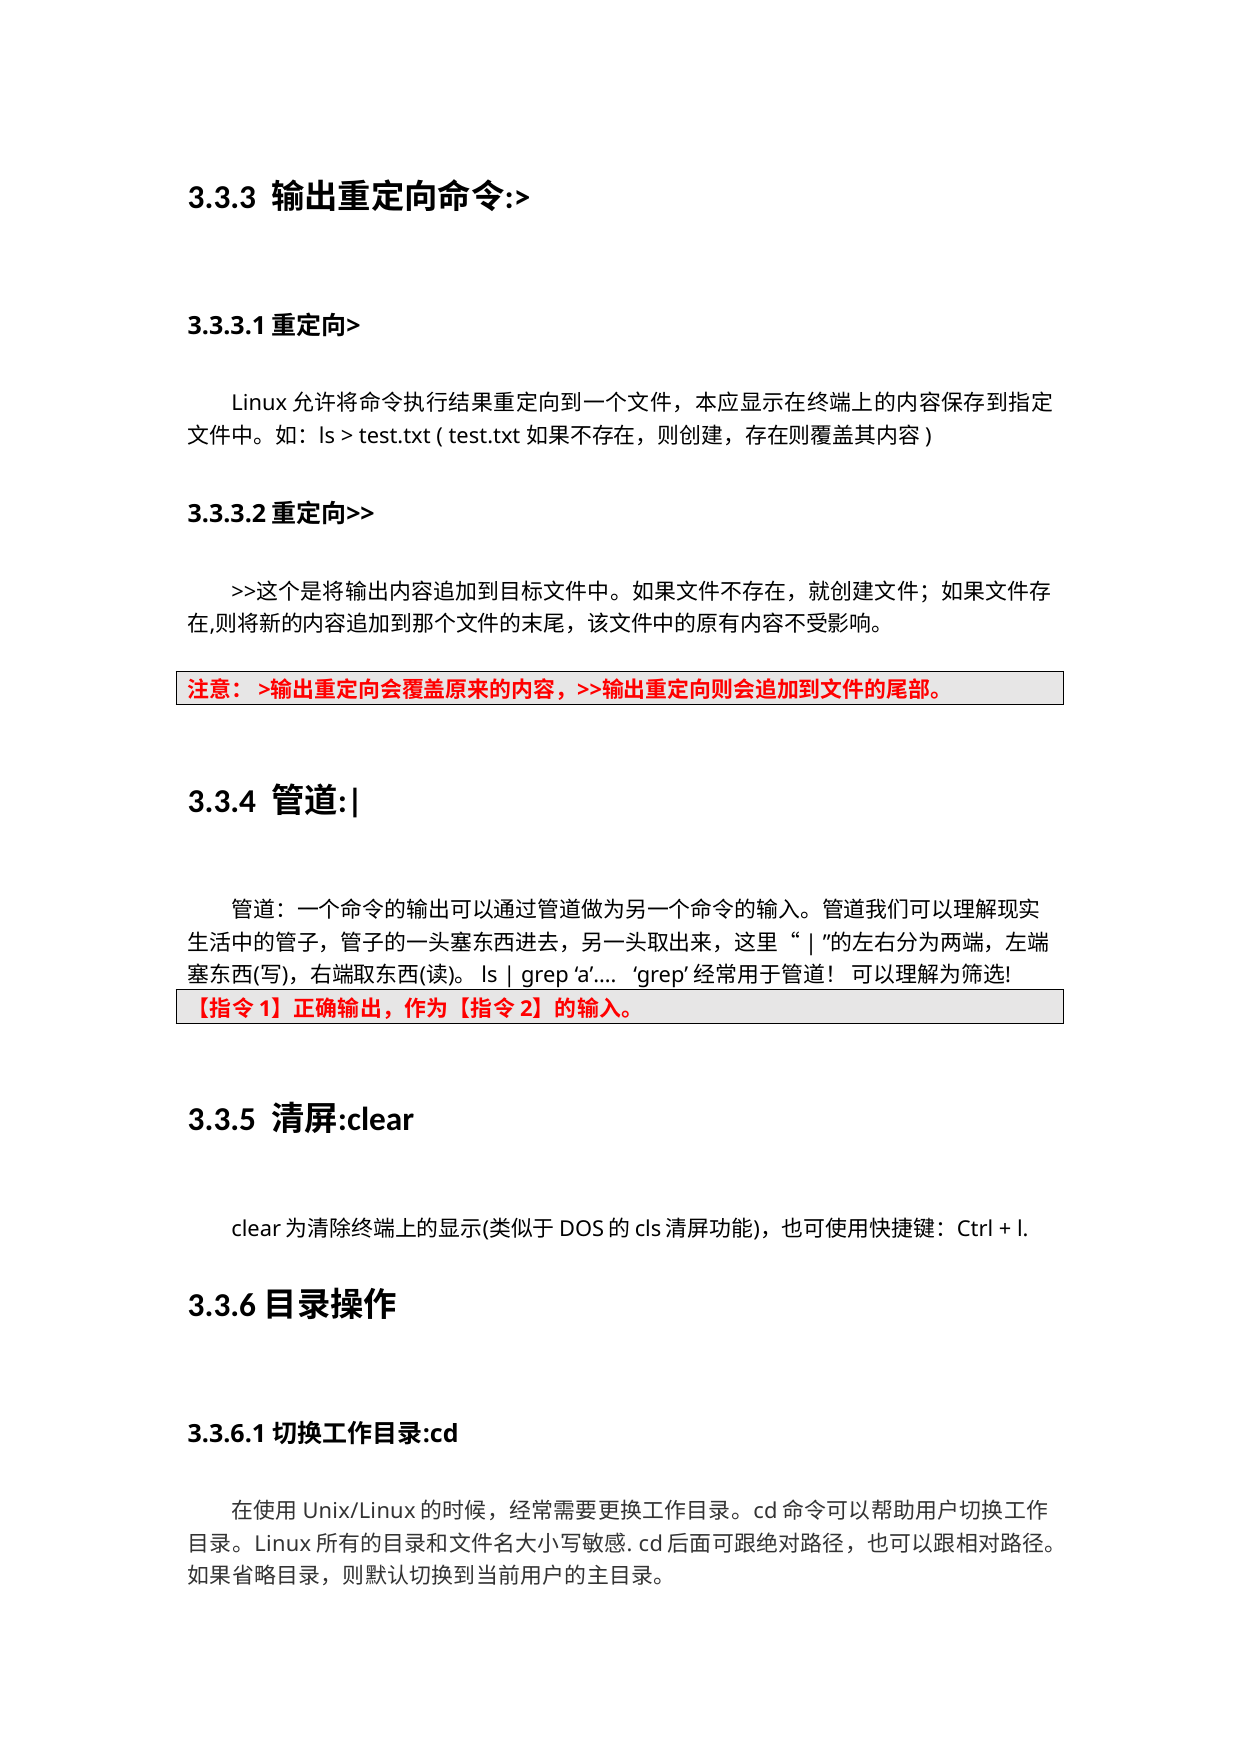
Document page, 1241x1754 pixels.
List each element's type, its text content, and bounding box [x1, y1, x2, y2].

text >>这个是将输出内容追加到目标文件中。如果文件不存在，就创建文件；如果文件存在,则将新的内容追加到那个文件的末尾，该文件中的原有内容不受影响。 [187, 573, 1053, 638]
subtitle 3.3.5 清屏:clear [187, 1083, 1053, 1148]
text Linux允许将命令执行结果重定向到一个文件，本应显示在终端上的内容保存到指定文件中。如：ls > test.txt ( test.txt 如果不存在，则创建，存在则覆盖其内容 ) [187, 385, 1053, 450]
subtitle 3.3.3 输出重定向命令:> [187, 162, 1053, 227]
subtitle 3.3.6.1 切换工作目录:cd [187, 1399, 1053, 1464]
text clear为清除终端上的显示(类似于DOS的cls清屏功能)，也可使用快捷键：Ctrl + l. [187, 1210, 1053, 1243]
subtitle 3.3.3.1重定向> [187, 291, 1053, 356]
text 管道：一个命令的输出可以通过管道做为另一个命令的输入。管道我们可以理解现实生活中的管子，管子的一头塞东西进去，另一头取出来，这里“ | ”的左右分为两端，左端塞东西(写)，右端取东西(读)。 ls | grep ‘a’…. ‘grep’ 经常用于管道！ 可以理解为筛选! [187, 892, 1053, 989]
text 在使用Unix/Linux的时候，经常需要更换工作目录。cd命令可以帮助用户切换工作目录。Linux所有的目录和文件名大小写敏感. cd后面可跟绝对路径，也可以跟相对路径。如果省略目录，则默认切换到当前用户的主目录。 [187, 1493, 1053, 1590]
subtitle 3.3.4 管道:| [187, 765, 1053, 830]
subtitle 3.3.3.2重定向>> [187, 479, 1053, 544]
subtitle 3.3.6 目录操作 [187, 1270, 1053, 1335]
table_header 注意： >输出重定向会覆盖原来的内容，>>输出重定向则会追加到文件的尾部。 [177, 672, 1063, 704]
table_header 【指令1】正确输出，作为【指令2】的输入。 [177, 990, 1063, 1023]
